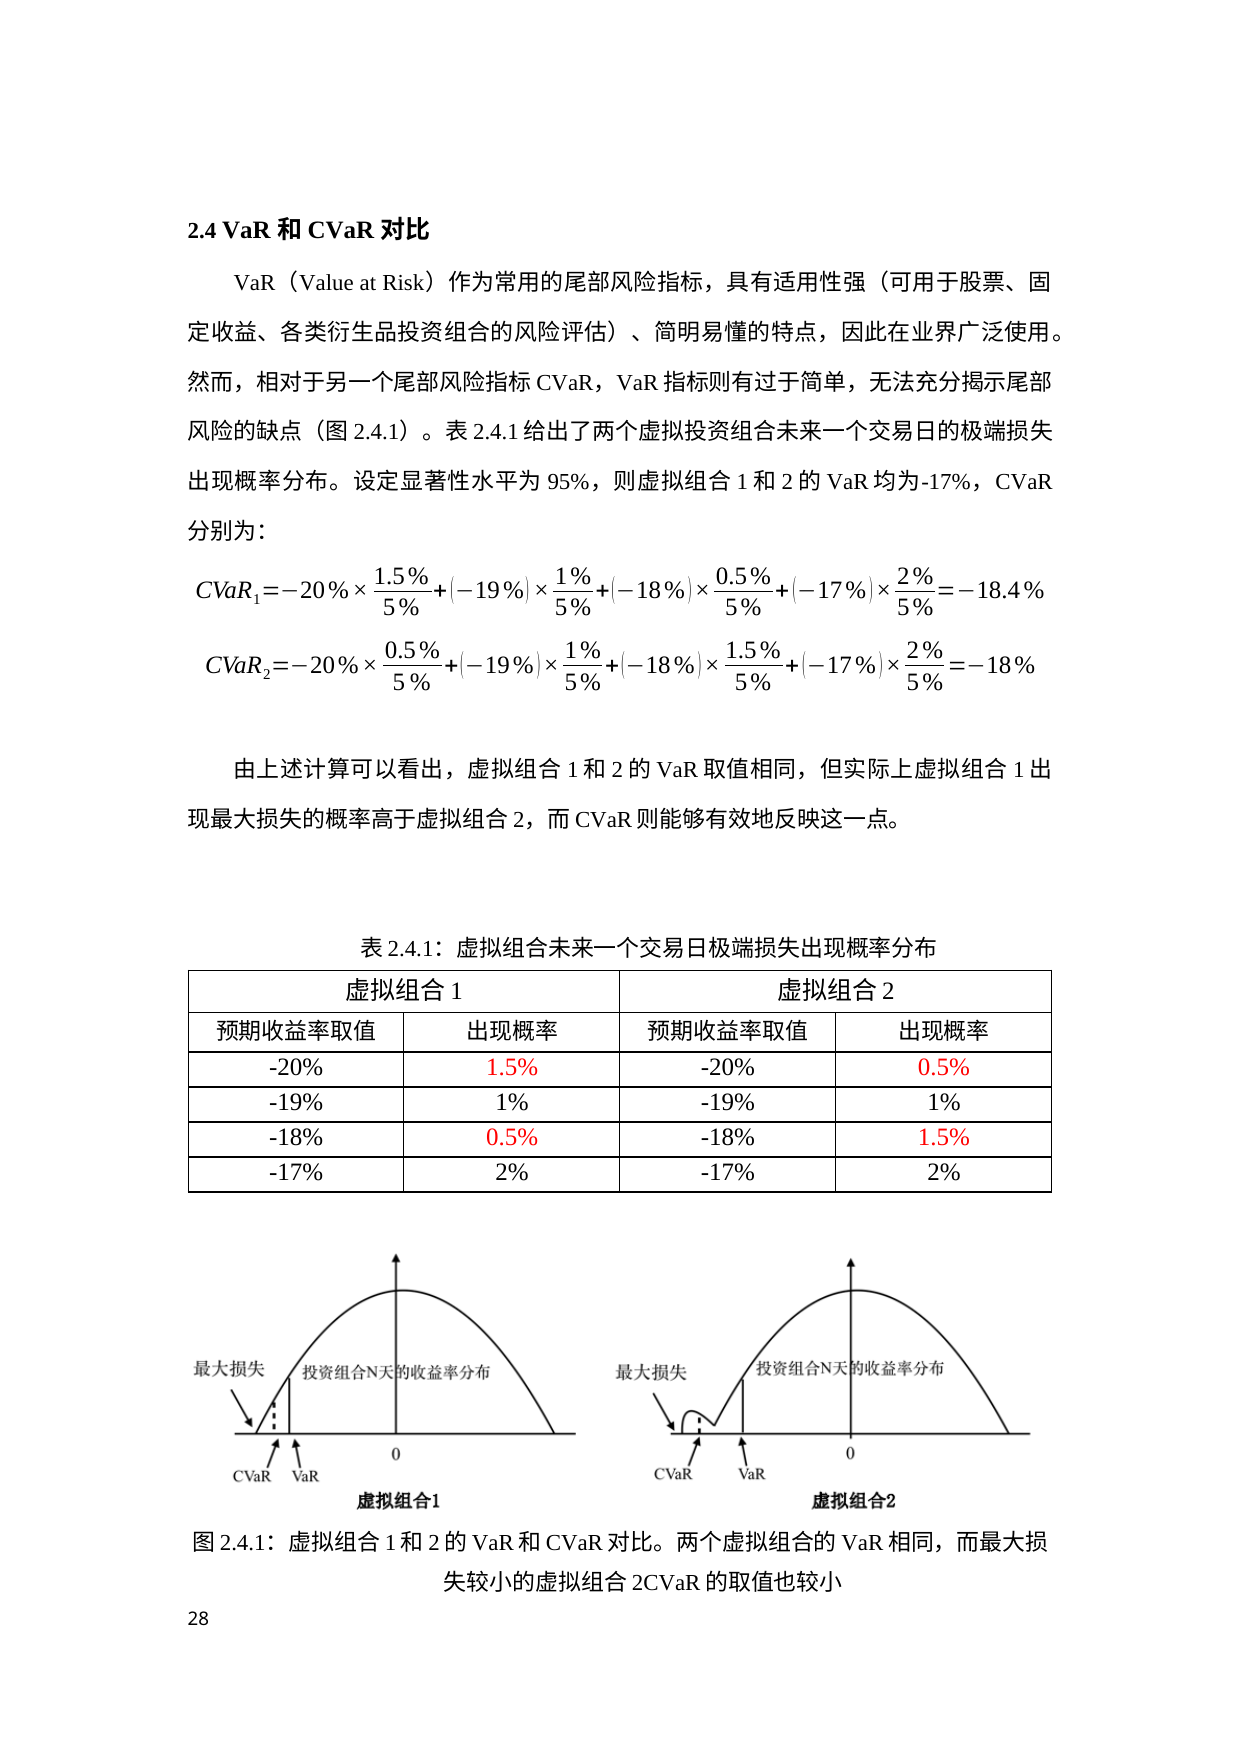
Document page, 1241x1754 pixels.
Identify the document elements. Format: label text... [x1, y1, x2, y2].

table_cell 1.5% [836, 1123, 1051, 1156]
text VaR（Value at Risk）作为常用的尾部风险指标，具有适用性强（可用于股票、固定收益、各类衍生品投资组合的风险评估）、简明易懂的特点，因此在业界广泛使用。然而，相对于另一个尾部风险指标CVaR，VaR指标则有过于简单，无法充分揭示尾部风险的缺点（图2.4.1）。表2.4.1给出了两个虚拟投资组合未来一个交易日的极端损失出现概率分布。设定显著性水平为95%，则虚拟组合1和2的VaR均为-17%，CVaR分别为： [187, 264, 1053, 546]
table_cell 2% [836, 1158, 1051, 1191]
table_cell -18% [620, 1123, 835, 1156]
table_cell -19% [620, 1088, 835, 1121]
table_cell 0.5% [404, 1123, 619, 1156]
table_header 虚拟组合2 [620, 971, 1051, 1012]
table_cell 0.5% [836, 1053, 1051, 1086]
text 由上述计算可以看出，虚拟组合1和2的VaR取值相同，但实际上虚拟组合1出现最大损失的概率高于虚拟组合2，而CVaR则能够有效地反映这一点。 [187, 751, 1053, 834]
table_cell 出现概率 [836, 1013, 1051, 1051]
table_cell 出现概率 [404, 1013, 619, 1051]
table_header 虚拟组合1 [189, 971, 619, 1012]
table_cell 1.5% [404, 1053, 619, 1086]
table_cell -20% [189, 1053, 403, 1086]
table_cell 预期收益率取值 [189, 1013, 403, 1051]
table_cell -19% [189, 1088, 403, 1121]
table_cell -18% [189, 1123, 403, 1156]
table_cell 1% [836, 1088, 1051, 1121]
table_cell -17% [620, 1158, 835, 1191]
table_cell -20% [620, 1053, 835, 1086]
table_cell -17% [189, 1158, 403, 1191]
table_cell 预期收益率取值 [620, 1013, 835, 1051]
subtitle 2.4 VaR 和 CVaR 对比 [187, 209, 1053, 246]
picture [187, 1230, 1040, 1518]
table_cell 2% [404, 1158, 619, 1191]
text 图2.4.1：虚拟组合1和2的VaR和CVaR对比。两个虚拟组合的VaR相同，而最大损失较小的虚拟组合2CVaR的取值也较小 [187, 1524, 1053, 1597]
table_cell 1% [404, 1088, 619, 1121]
text 表2.4.1：虚拟组合未来一个交易日极端损失出现概率分布 [187, 930, 1053, 963]
